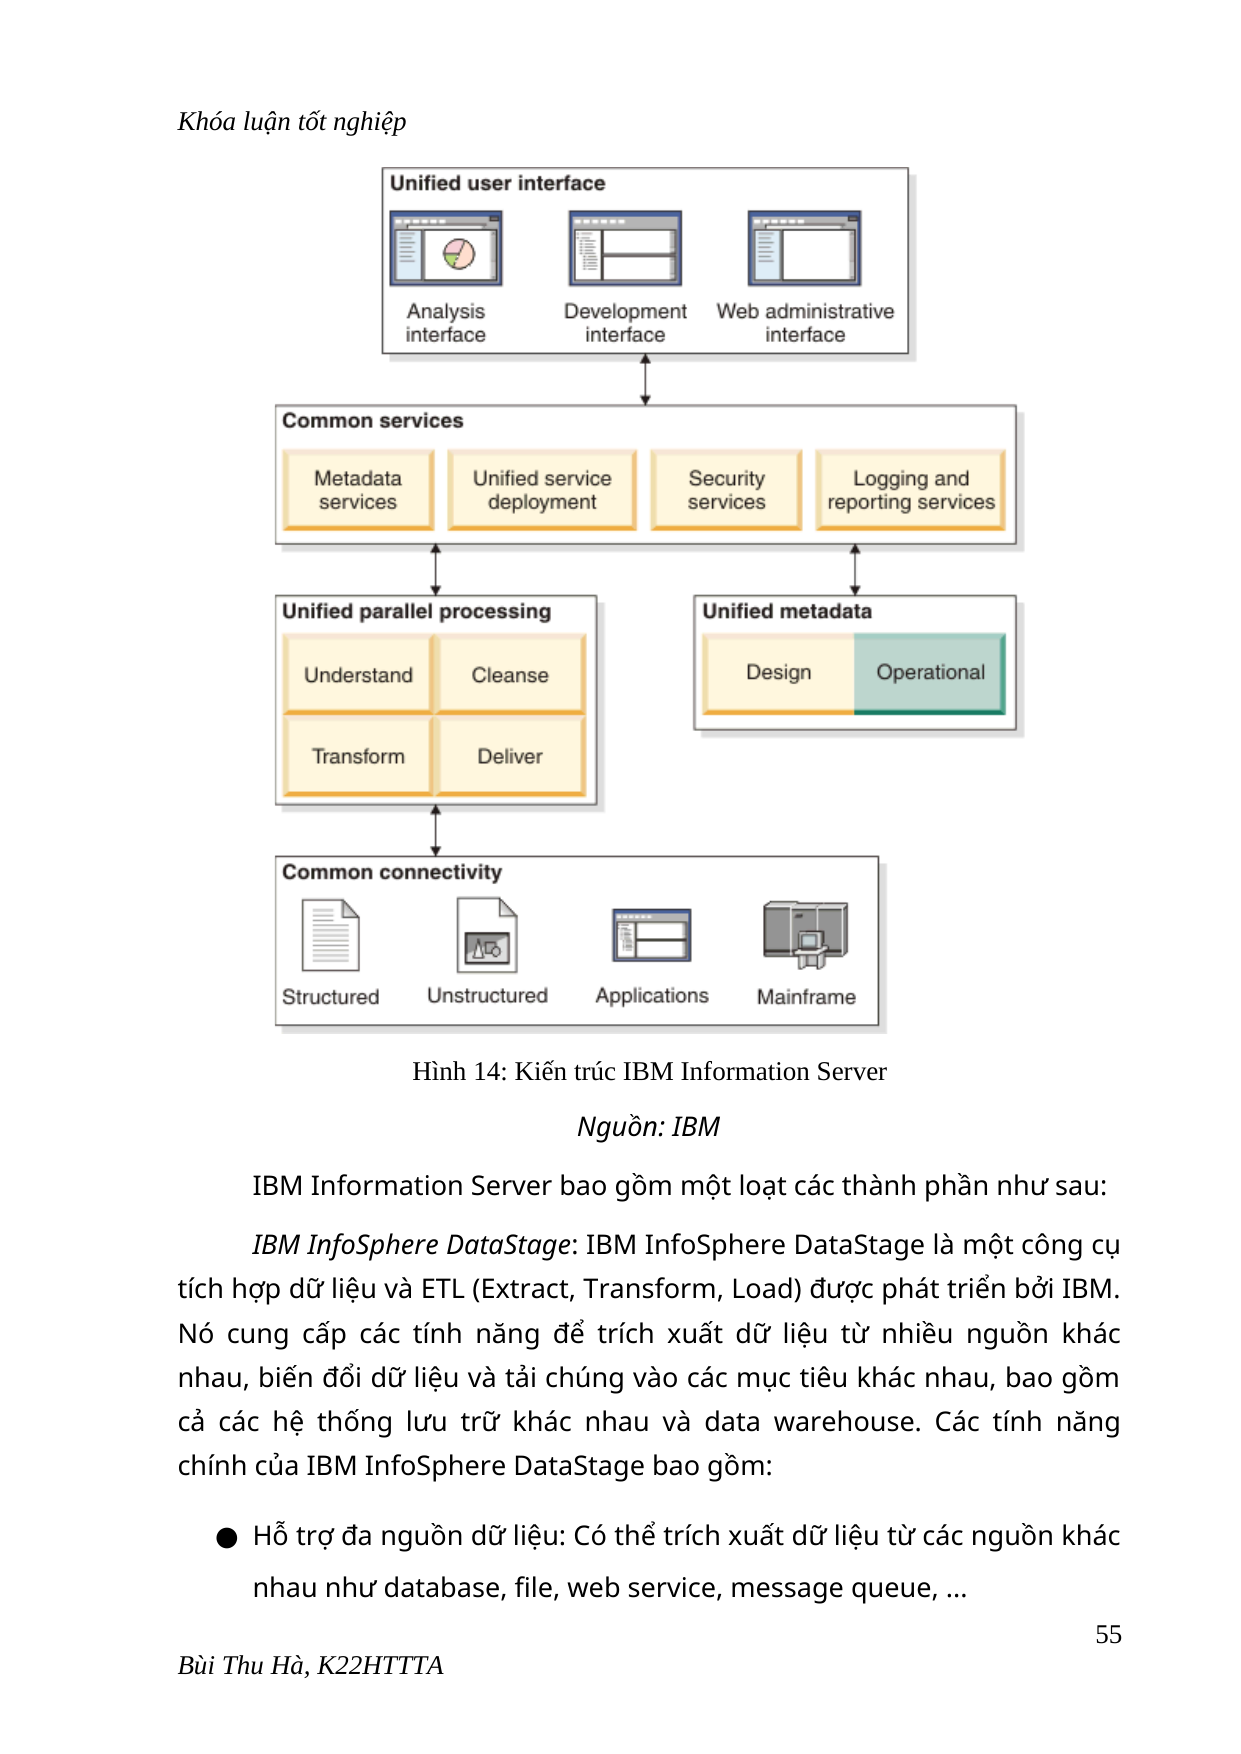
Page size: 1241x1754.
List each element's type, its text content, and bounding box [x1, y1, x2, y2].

text Hình 14: Kiến trúc IBM Information Server [177, 1055, 1122, 1086]
picture [274, 167, 1025, 1034]
list Hỗ trợ đa nguồn dữ liệu: Có thể trích xuất dữ liệu từ các nguồn khác nhau như database, file, web service, message queue, ... [215, 1506, 1122, 1605]
text IBM Information Server bao gồm một loạt các thành phần như sau: [177, 1167, 1122, 1203]
text IBM InfoSphere DataStage: IBM InfoSphere DataStage là một công cụ tích hợp dữ liệu và ETL (Extract, Transform, Load) được phát triển bởi IBM. Nó cung cấp các tính năng để trích xuất dữ liệu từ nhiều nguồn khác nhau, biến đổi dữ liệu và tải chúng vào các mục tiêu khác nhau, bao gồm cả các hệ thống lưu trữ khác nhau và data warehouse. Các tính năng chính của IBM InfoSphere DataStage bao gồm: [177, 1226, 1122, 1483]
text Nguồn: IBM [177, 1107, 1122, 1144]
